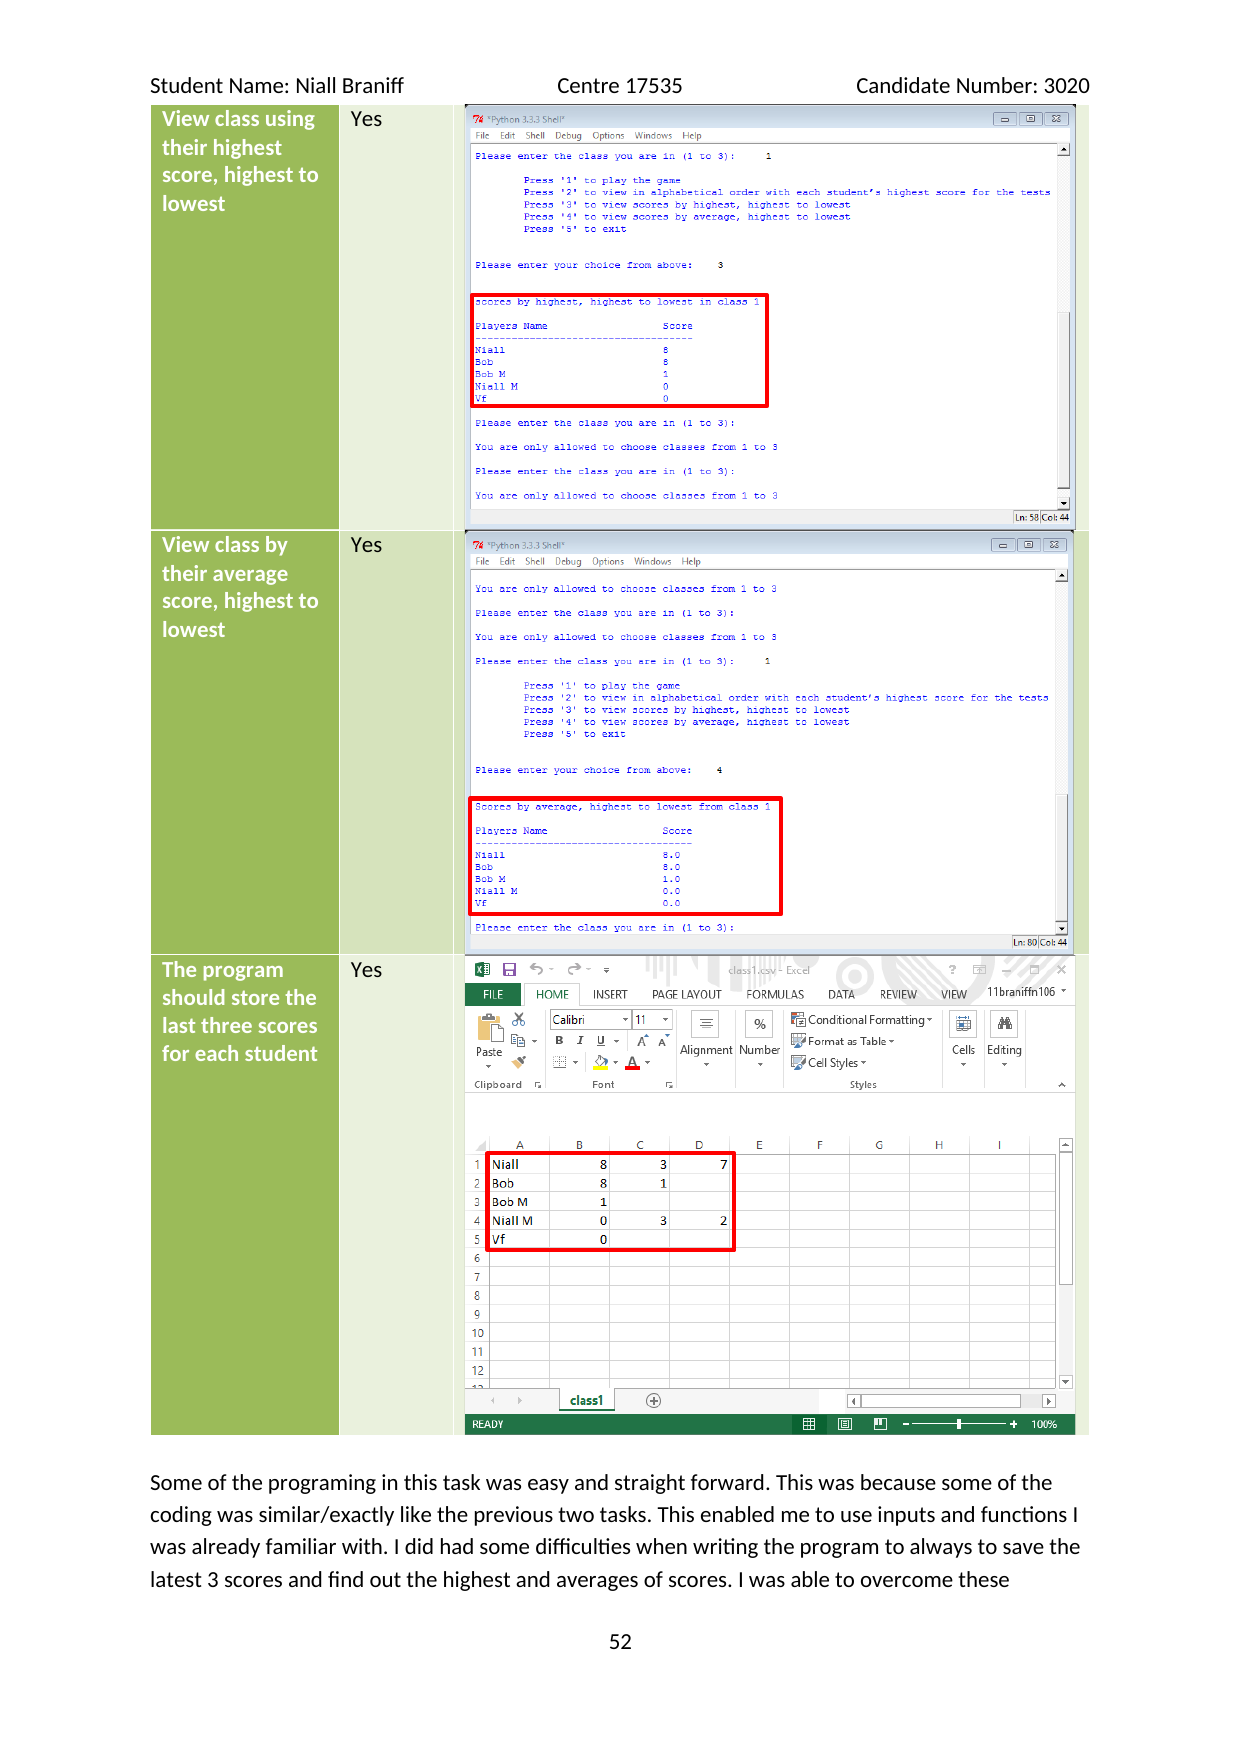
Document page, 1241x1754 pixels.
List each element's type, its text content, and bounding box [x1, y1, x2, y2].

table_cell View class using their highest score, highest to lowest [151, 105, 339, 529]
table_cell [1076, 105, 1089, 529]
table_cell [454, 105, 464, 529]
table_cell [1076, 955, 1089, 1435]
table_cell Yes [340, 531, 453, 954]
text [150, 1468, 1090, 1593]
table_cell [454, 955, 464, 1435]
table_cell The program should store the last three scores for each student [151, 955, 339, 1435]
table_cell Yes [340, 105, 453, 529]
table_cell [1074, 531, 1089, 954]
table_cell Yes [340, 955, 453, 1435]
table_cell View class by their average score, highest to lowest [151, 531, 339, 954]
table_cell [454, 531, 464, 954]
